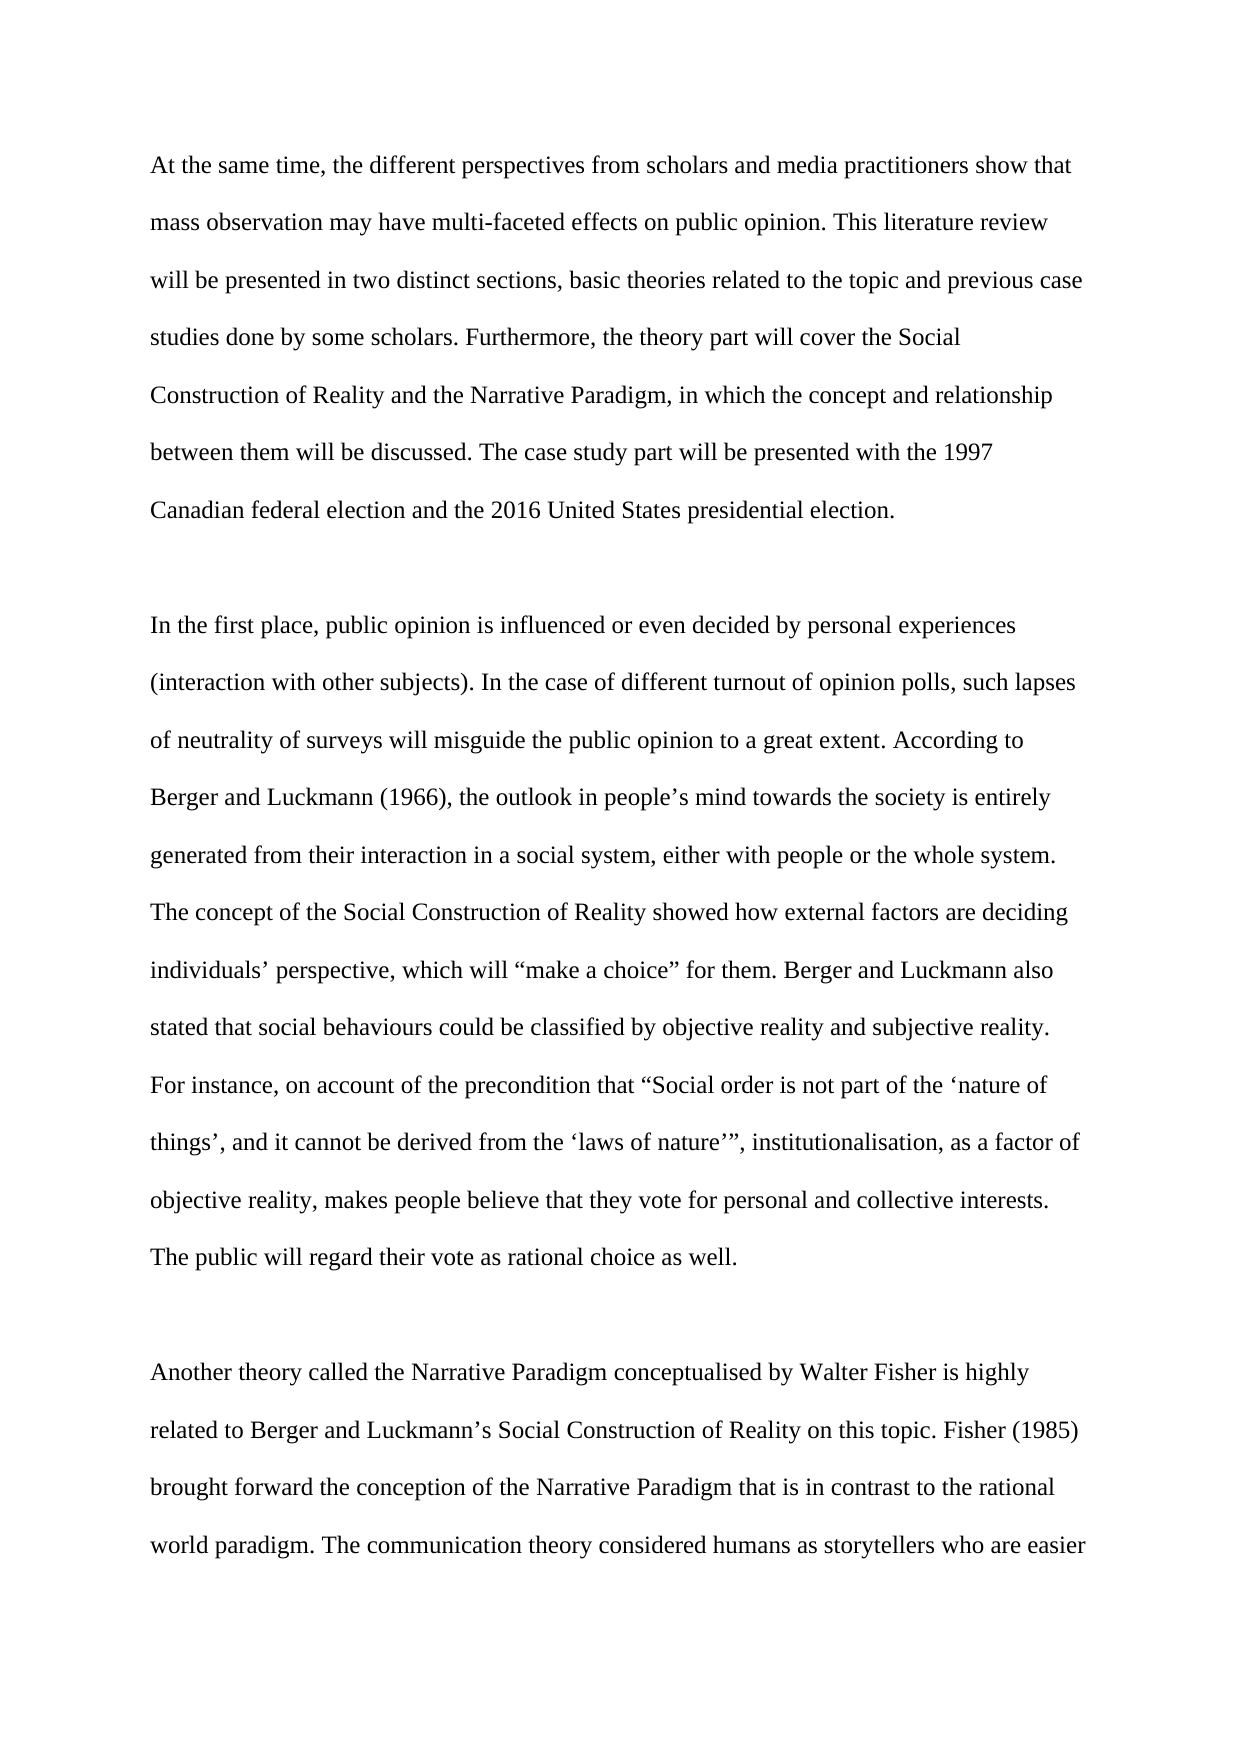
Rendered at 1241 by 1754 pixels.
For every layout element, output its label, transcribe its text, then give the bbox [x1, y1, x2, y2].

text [150, 150, 1090, 524]
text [150, 1357, 1090, 1559]
text In the first place, public opinion is influenced or even decided by personal experiences (interaction with other subjects). In the case of different turnout of opinion polls, such lapses of neutrality of surveys will misguide the public opinion to a great extent. According to Berger and Luckmann (1966), the outlook in people’s mind towards the society is entirely generated from their interaction in a social system, either with people or the whole system. The concept of the Social Construction of Reality showed how external factors are deciding individuals’ perspective, which will “make a choice” for them. Berger and Luckmann also stated that social behaviours could be classified by objective reality and subjective reality. For instance, on account of the precondition that “Social order is not part of the ‘nature of things’, and it cannot be derived from the ‘laws of nature’”, institutionalisation, as a factor of objective reality, makes people believe that they vote for personal and collective interests. The public will regard their vote as rational choice as well. [150, 610, 1090, 1271]
